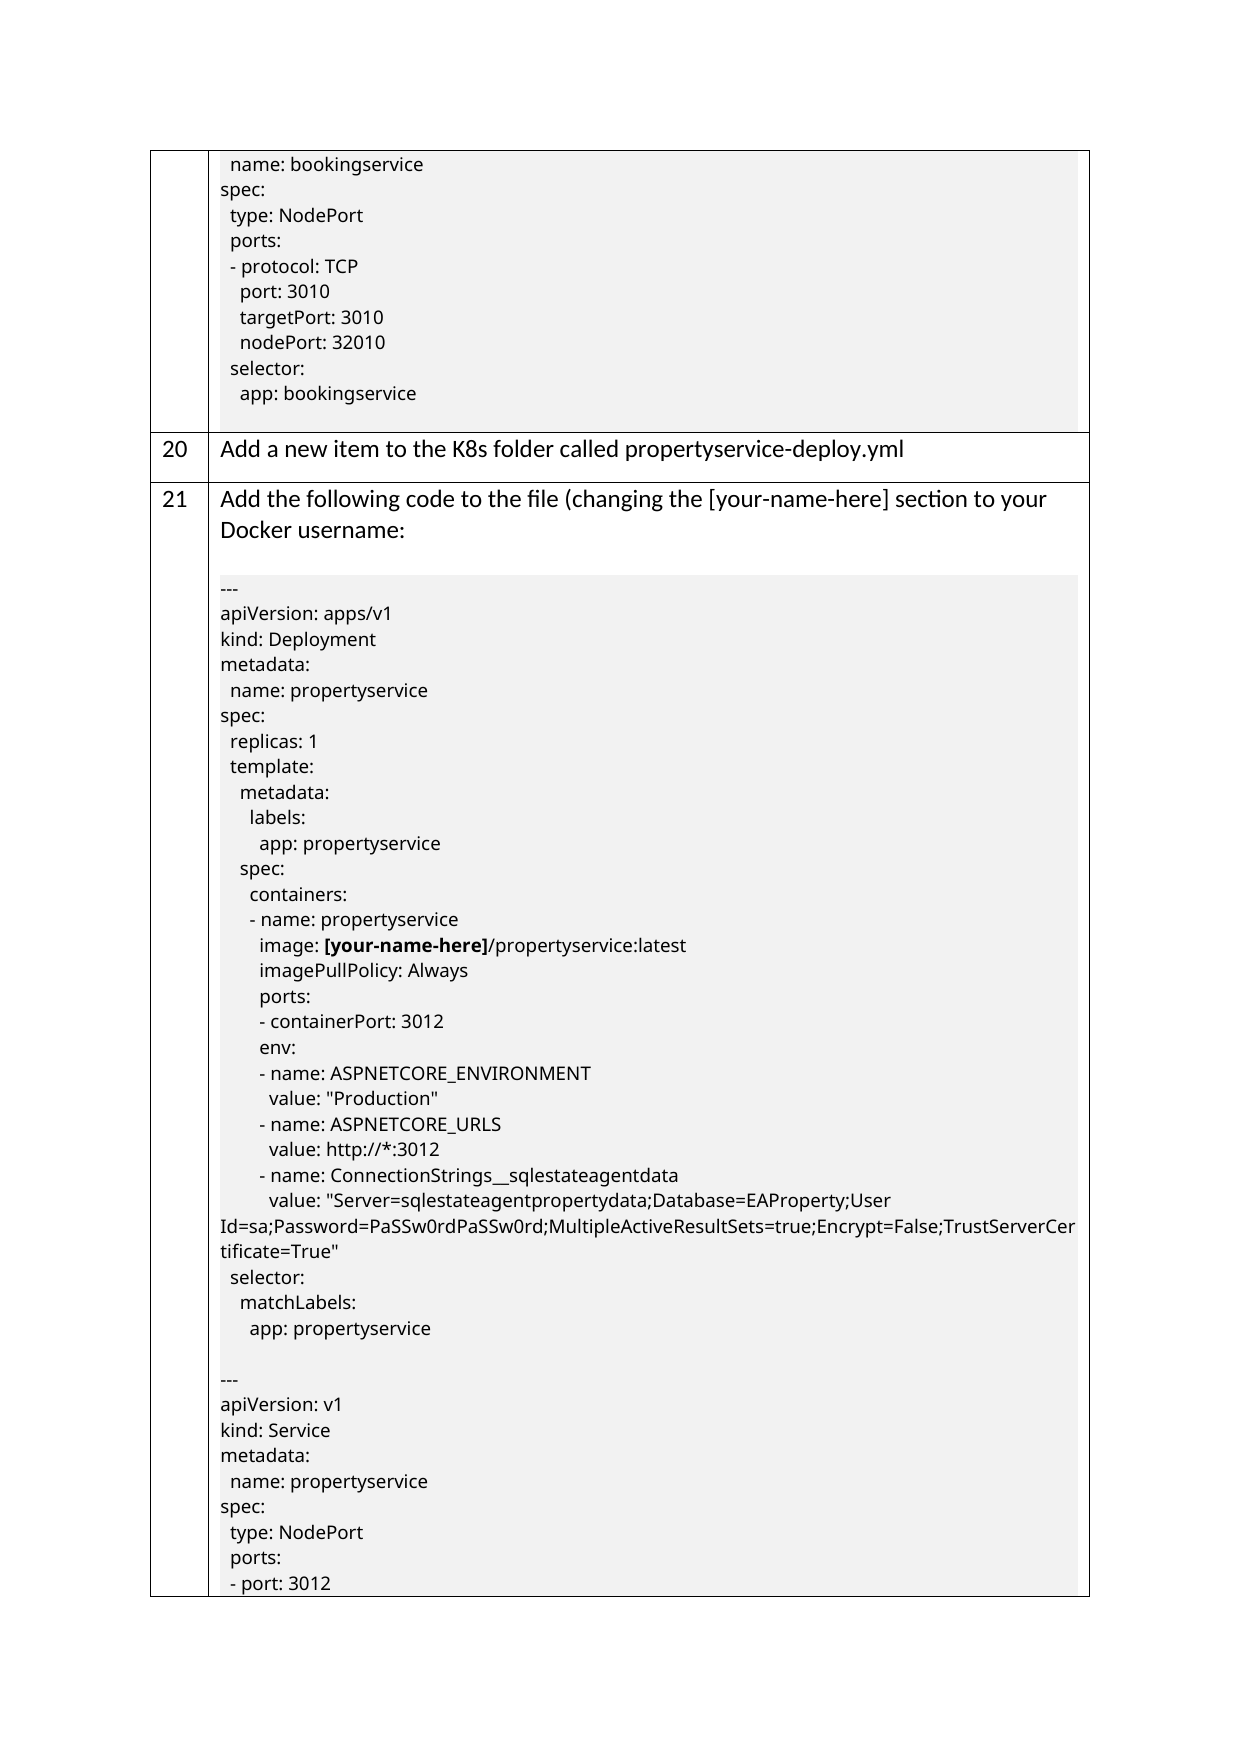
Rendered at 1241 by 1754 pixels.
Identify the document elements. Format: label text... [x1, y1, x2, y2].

table_cell 20 [151, 433, 208, 482]
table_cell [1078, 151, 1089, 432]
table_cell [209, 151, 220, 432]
table_cell Add a new item to the K8s folder called propertyservice-deploy.yml [209, 433, 1089, 482]
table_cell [209, 483, 1089, 1596]
table_cell 19 [151, 151, 208, 432]
table_cell 21 [151, 483, 208, 1596]
